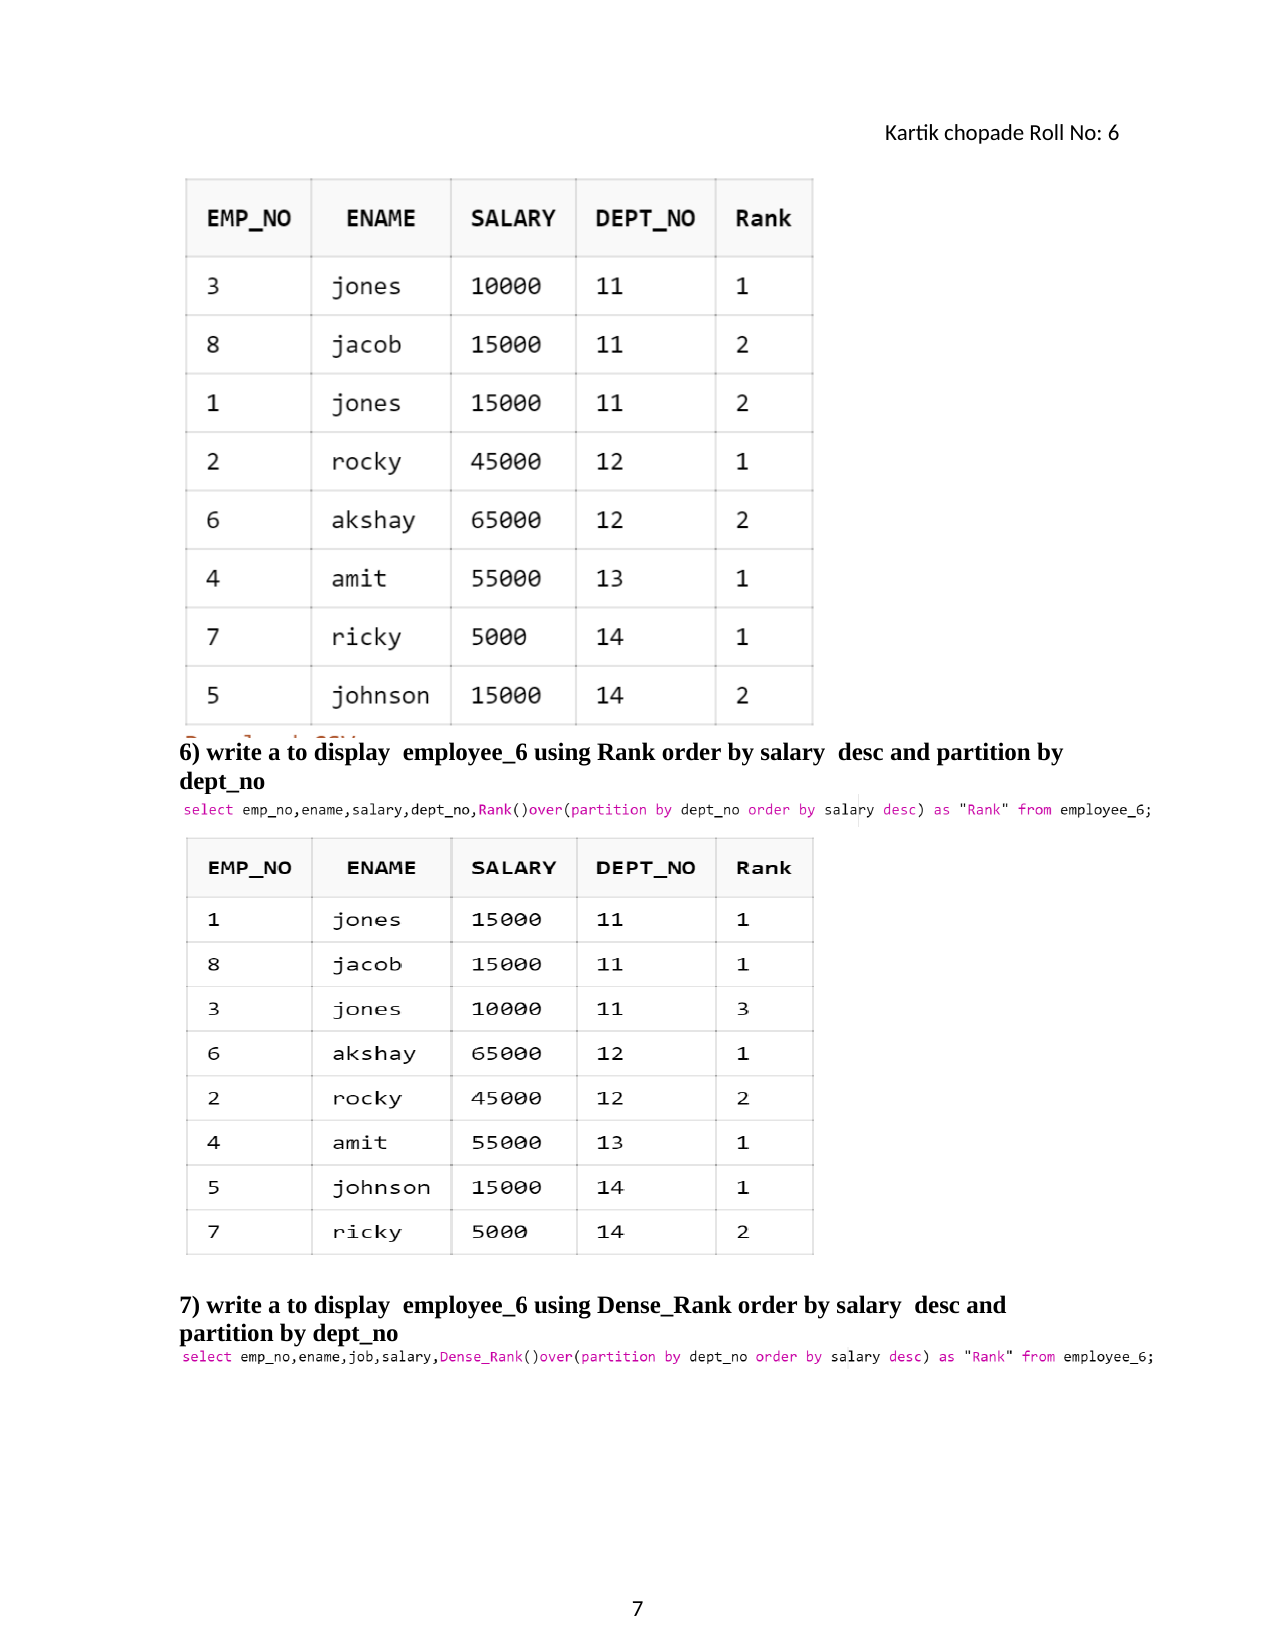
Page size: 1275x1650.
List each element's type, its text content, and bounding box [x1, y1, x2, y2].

text 7) write a to display employee_6 using Dense_Rank order by salary desc and partition by dept_no [179, 1290, 1096, 1347]
picture [179, 1347, 1155, 1369]
text 6) write a to display employee_6 using Rank order by salary desc and partition by dept_no [179, 737, 1096, 794]
picture [179, 171, 824, 738]
picture [179, 794, 1155, 1261]
